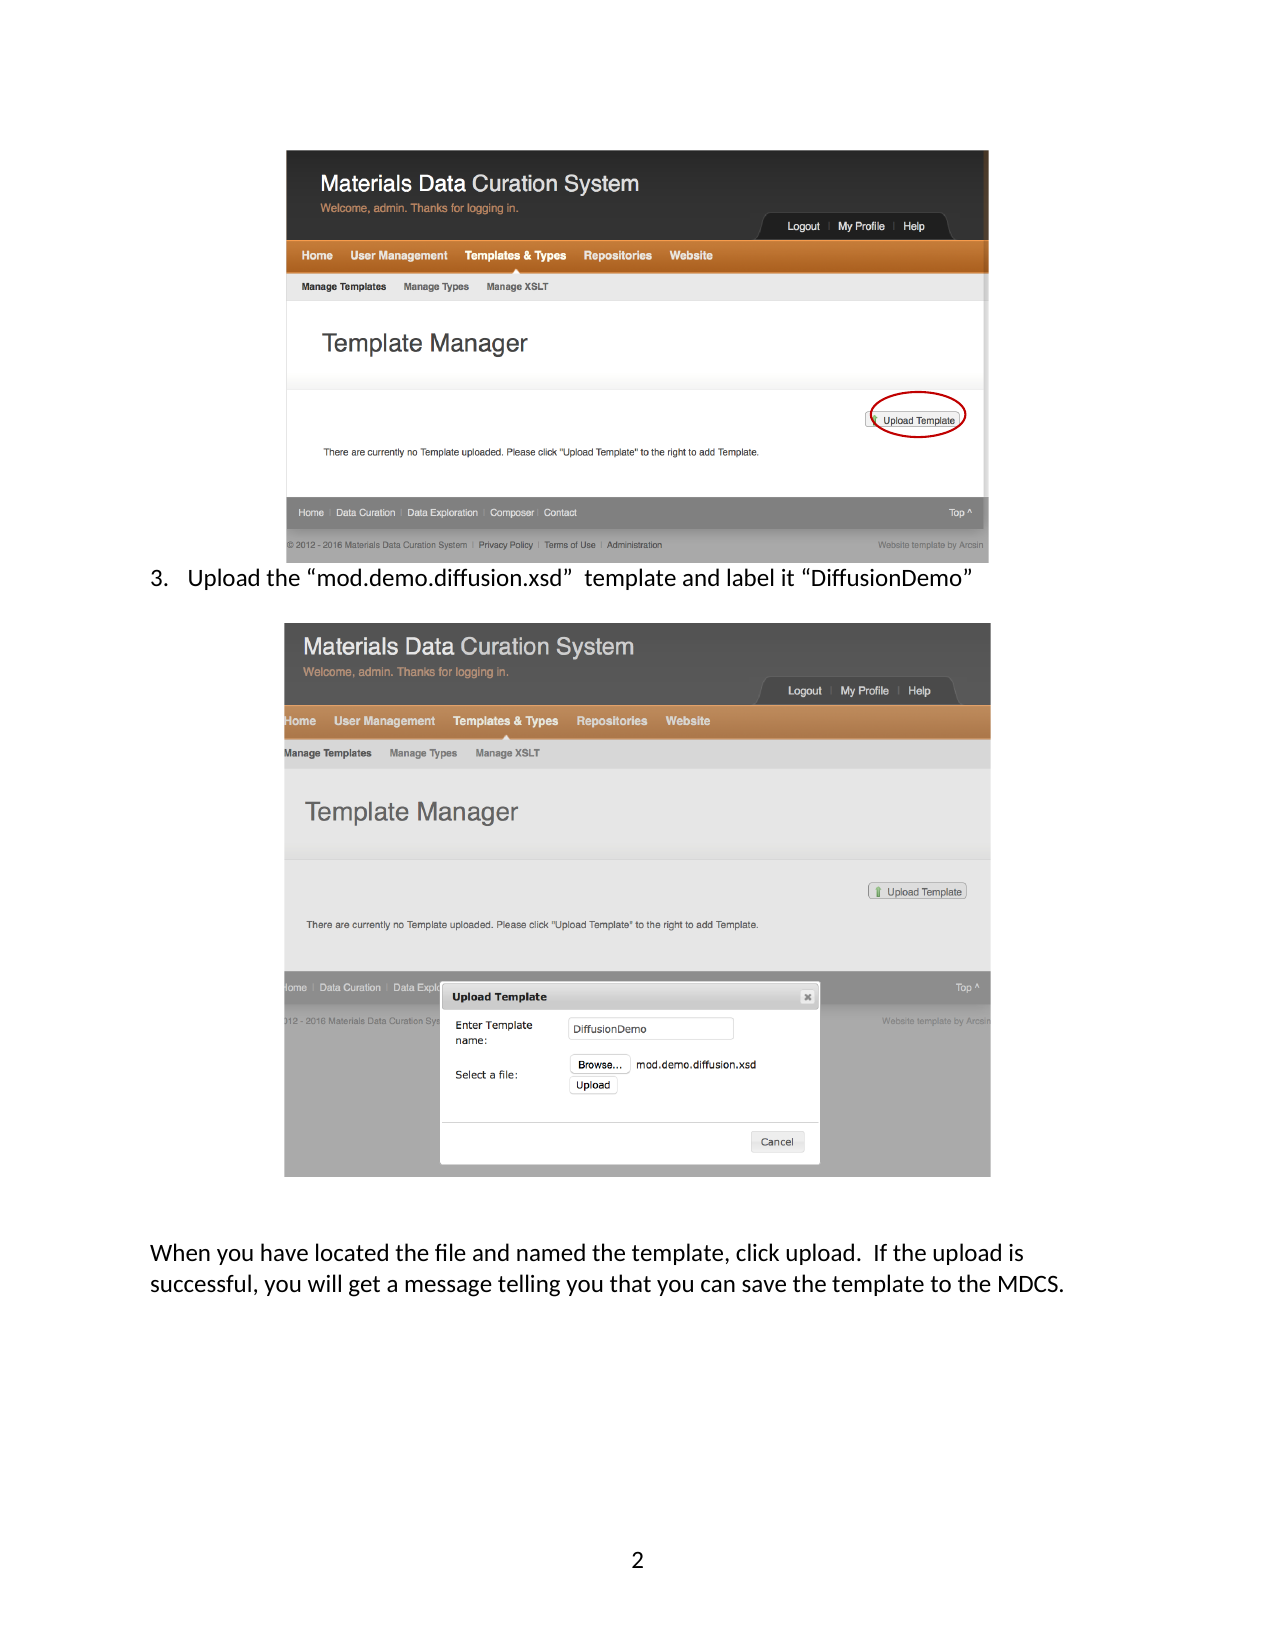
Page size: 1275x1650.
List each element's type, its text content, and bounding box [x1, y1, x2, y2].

picture [284, 623, 991, 1177]
list Upload the “mod.demo.diffusion.xsd” template and label it “DiffusionDemo” [150, 562, 1125, 593]
picture [286, 150, 989, 563]
text When you have located the file and named the template, click upload. If the upload is successful, you will get a message telling you that you can save the template to the MDCS. [150, 1237, 1125, 1298]
